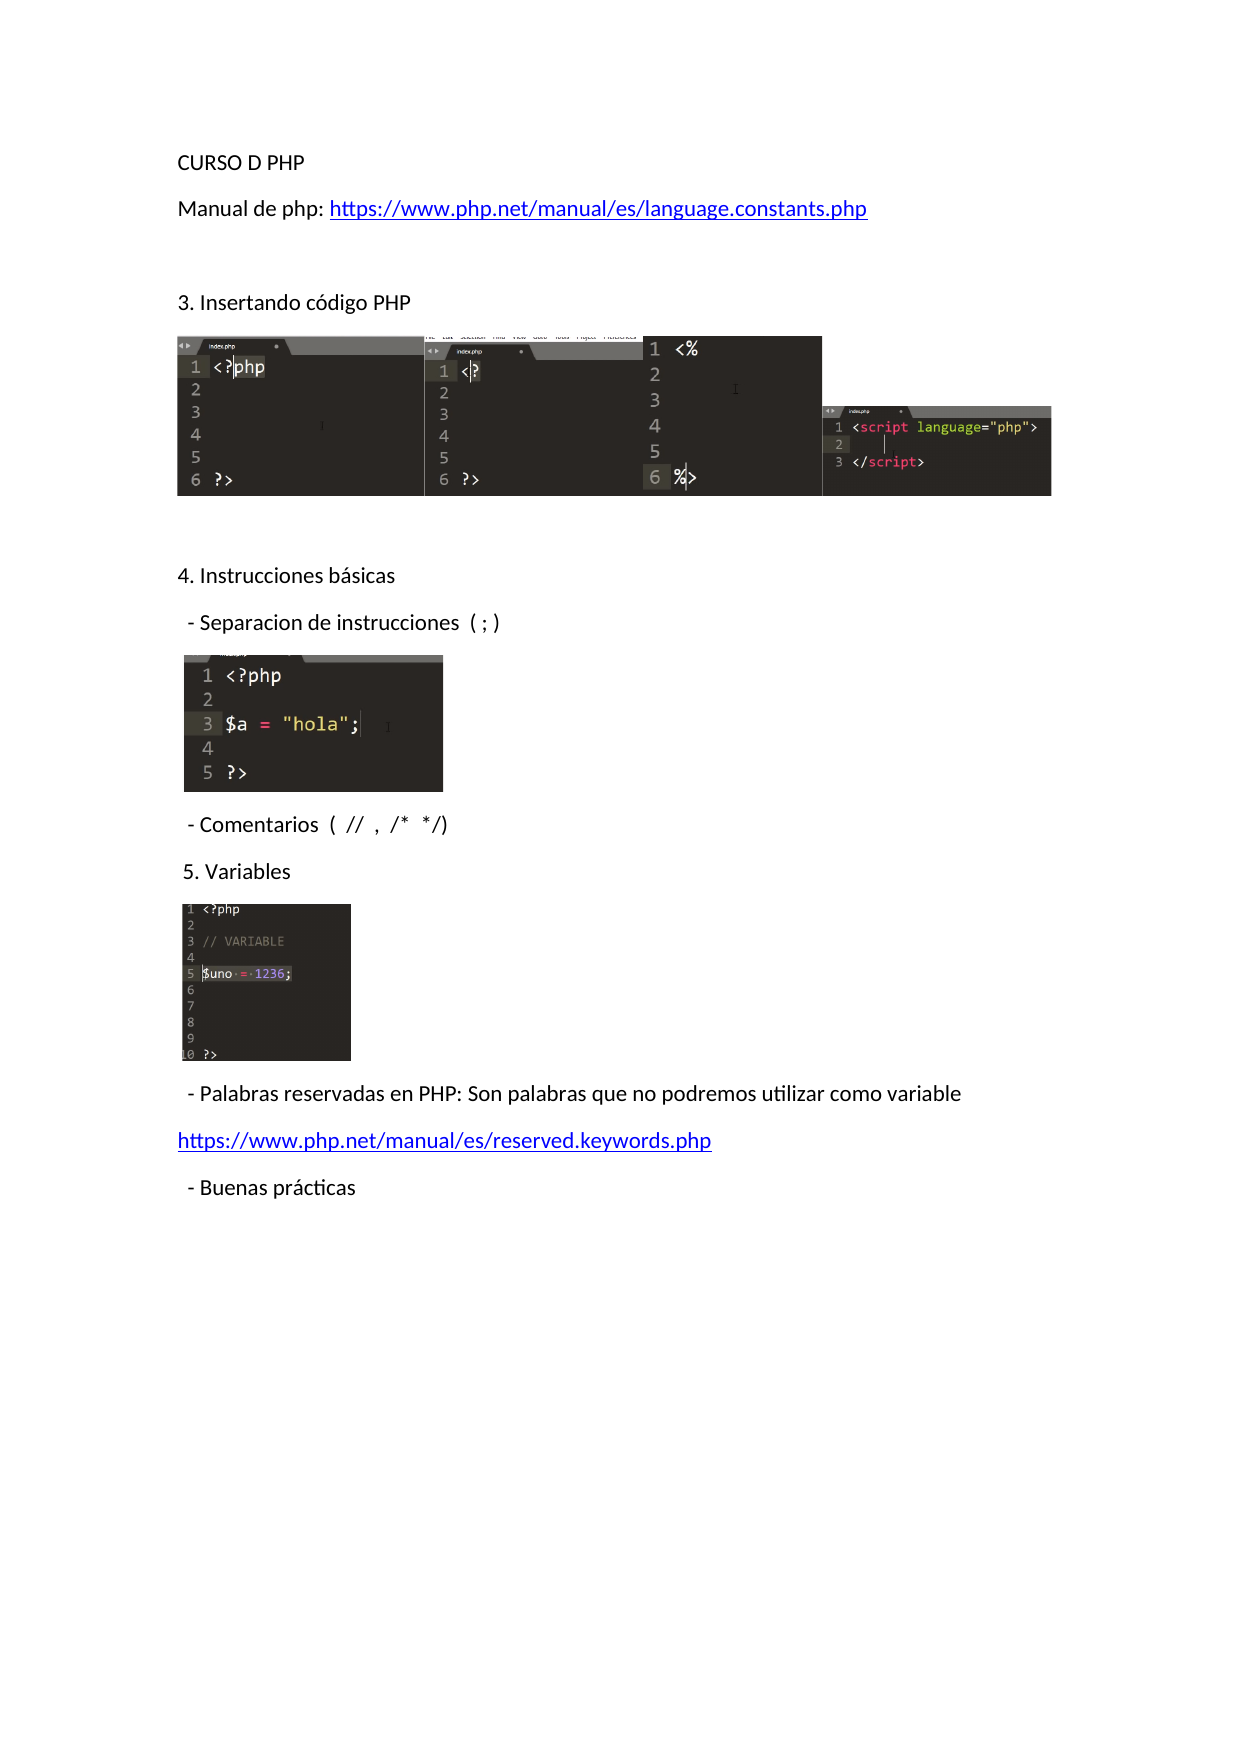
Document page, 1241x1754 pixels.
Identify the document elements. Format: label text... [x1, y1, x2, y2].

text https://www.php.net/manual/es/reserved.keywords.php [177, 1126, 1063, 1154]
text Manual de php: https://www.php.net/manual/es/language.constants.php [177, 194, 1063, 222]
text - Comentarios ( // , /* */) [177, 810, 1063, 838]
picture [177, 335, 1052, 496]
text - Buenas prácticas [177, 1173, 1063, 1201]
text - Separacion de instrucciones ( ; ) [177, 608, 1063, 637]
text 5. Variables [177, 857, 1063, 885]
text CURSO D PHP [177, 148, 1063, 176]
text 3. Insertando código PHP [177, 288, 1063, 316]
text 4. Instrucciones básicas [177, 562, 1063, 590]
picture [182, 655, 444, 792]
text - Palabras reservadas en PHP: Son palabras que no podremos utilizar como variable [177, 1079, 1063, 1107]
picture [182, 904, 351, 1061]
